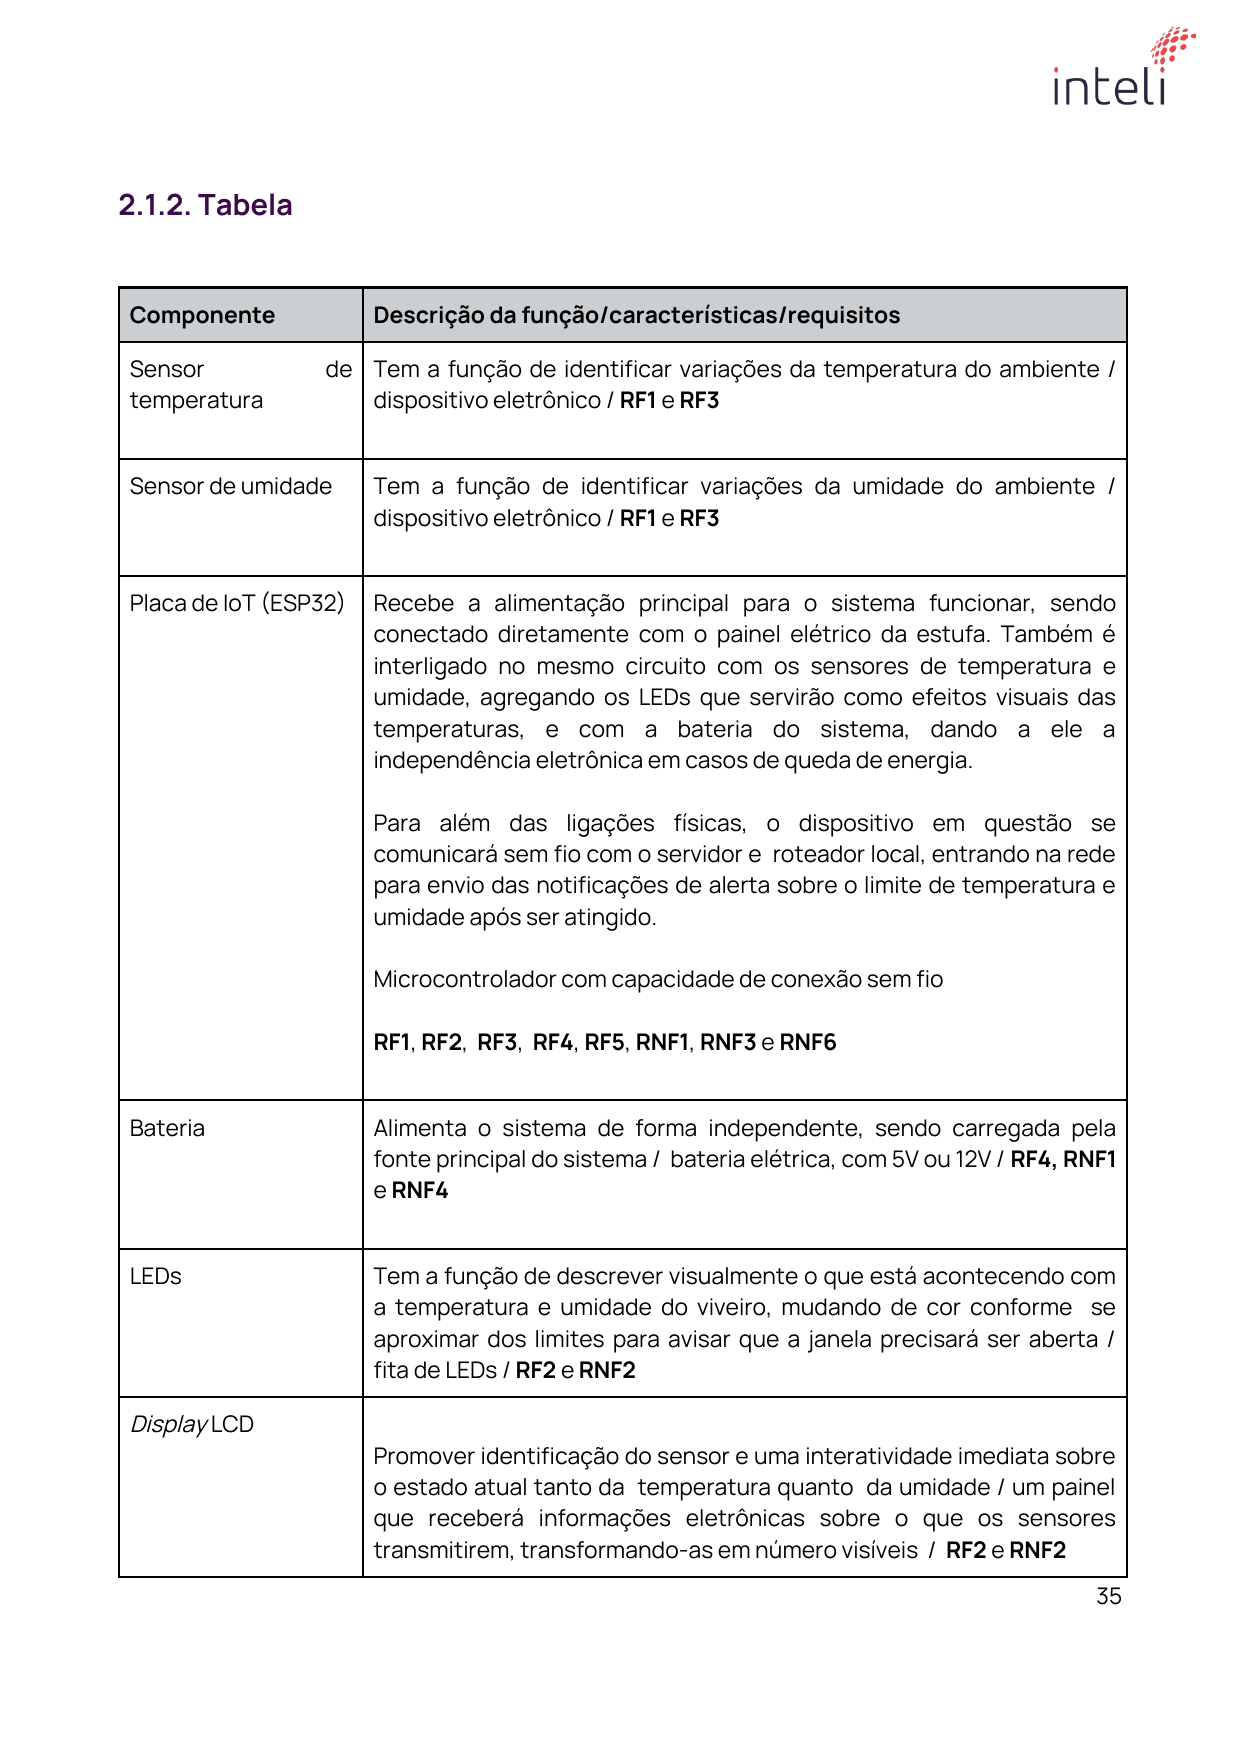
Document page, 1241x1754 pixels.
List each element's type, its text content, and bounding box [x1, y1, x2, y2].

table_cell Tem a função de descrever visualmente o que está acontecendo com a temperatura e umidade do viveiro, mudando de cor conforme se aproximar dos limites para avisar que a janela precisará ser aberta / fita de LEDs / RF2 e RNF2 [364, 1250, 1126, 1396]
table_cell Sensor de umidade [120, 460, 362, 574]
table_cell Display LCD [120, 1398, 362, 1576]
subtitle 2.1.2. Tabela [118, 184, 1122, 224]
table_cell LEDs [120, 1250, 362, 1396]
table_cell Recebe a alimentação principal para o sistema funcionar, sendo conectado diretamente com o painel elétrico da estufa. Também é interligado no mesmo circuito com os sensores de temperatura e umidade, agregando os LEDs que servirão como efeitos visuais das temperaturas, e com a bateria do sistema, dando a ele a independência eletrônica em casos de queda de energia. Para além das ligações físicas, o dispositivo em questão se comunicará sem fio com o servidor e roteador local, entrando na rede para envio das notificações de alerta sobre o limite de temperatura e umidade após ser atingido. Microcontrolador com capacidade de conexão sem fio RF1, RF2, RF3, RF4, RF5, RNF1, RNF3 e RNF6 [364, 577, 1126, 1099]
table_cell Tem a função de identificar variações da temperatura do ambiente / dispositivo eletrônico / RF1 e RF3 [364, 343, 1126, 458]
table_header Descrição da função/características/requisitos [364, 289, 1126, 341]
picture [1054, 27, 1197, 105]
table_cell Promover identificação do sensor e uma interatividade imediata sobre o estado atual tanto da temperatura quanto da umidade / um painel que receberá informações eletrônicas sobre o que os sensores transmitirem, transformando-as em número visíveis / RF2 e RNF2 [364, 1398, 1126, 1576]
table_cell Sensor de temperatura [120, 343, 362, 458]
table_header Componente [120, 289, 362, 341]
table_cell Placa de IoT (ESP32) [120, 577, 362, 1099]
table_cell Bateria [120, 1101, 362, 1247]
table_cell Tem a função de identificar variações da umidade do ambiente / dispositivo eletrônico / RF1 e RF3 [364, 460, 1126, 574]
table_cell Alimenta o sistema de forma independente, sendo carregada pela fonte principal do sistema / bateria elétrica, com 5V ou 12V / RF4, RNF1 e RNF4 [364, 1101, 1126, 1247]
